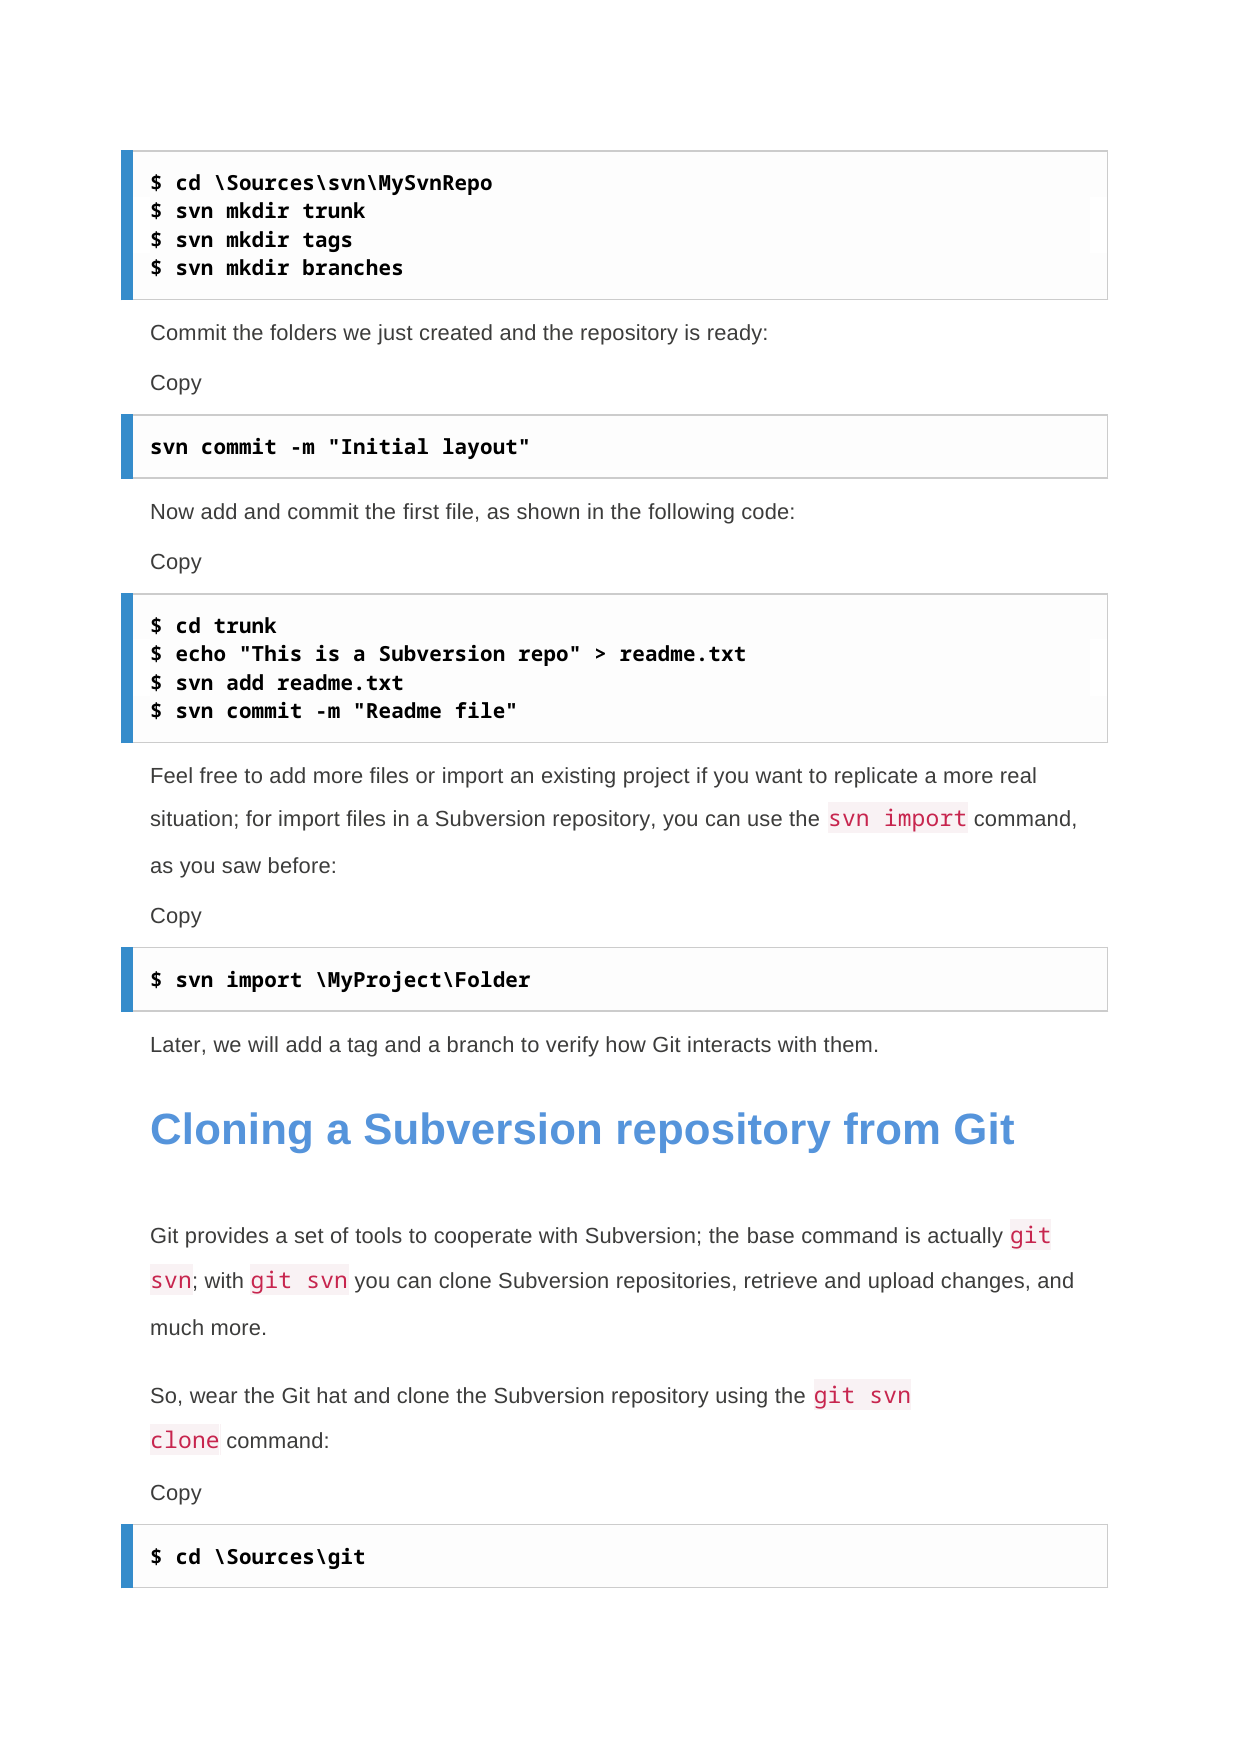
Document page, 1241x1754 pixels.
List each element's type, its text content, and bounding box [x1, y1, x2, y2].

text $ svn commit -m "Readme file" [133, 678, 1107, 742]
text Commit the folders we just created and the repository is ready: [150, 300, 1090, 345]
text svn commit -m "Initial layout" [133, 416, 1107, 477]
text $ svn import \MyProject\Folder [133, 948, 1107, 1010]
text Copy [150, 370, 1090, 395]
text $ cd trunk [133, 595, 1107, 639]
text Copy [150, 903, 1090, 928]
text $ echo "This is a Subversion repo" > readme.txt [150, 639, 1090, 668]
text $ svn mkdir branches [133, 235, 1107, 299]
subtitle Cloning a Subversion repository from Git [150, 1104, 1090, 1154]
text Copy [150, 549, 1090, 574]
text Later, we will add a tag and a branch to verify how Git interacts with them. [150, 1012, 1090, 1057]
text Git provides a set of tools to cooperate with Subversion; the base command is actually git svn; with git svn you can clone Subversion repositories, retrieve and upload changes, and much more. [150, 1205, 1090, 1340]
text $ cd \Sources\git [133, 1525, 1107, 1587]
text So, wear the Git hat and clone the Subversion repository using the git svn clone command: [150, 1365, 1090, 1455]
text $ cd \Sources\svn\MySvnRepo [133, 152, 1107, 197]
text $ svn mkdir trunk [150, 197, 1090, 225]
text Copy [150, 1480, 1090, 1505]
text Now add and commit the first file, as shown in the following code: [150, 479, 1090, 524]
text Feel free to add more files or import an existing project if you want to replicate a more real situation; for import files in a Subversion repository, you can use the svn import command, as you saw before: [150, 743, 1090, 878]
